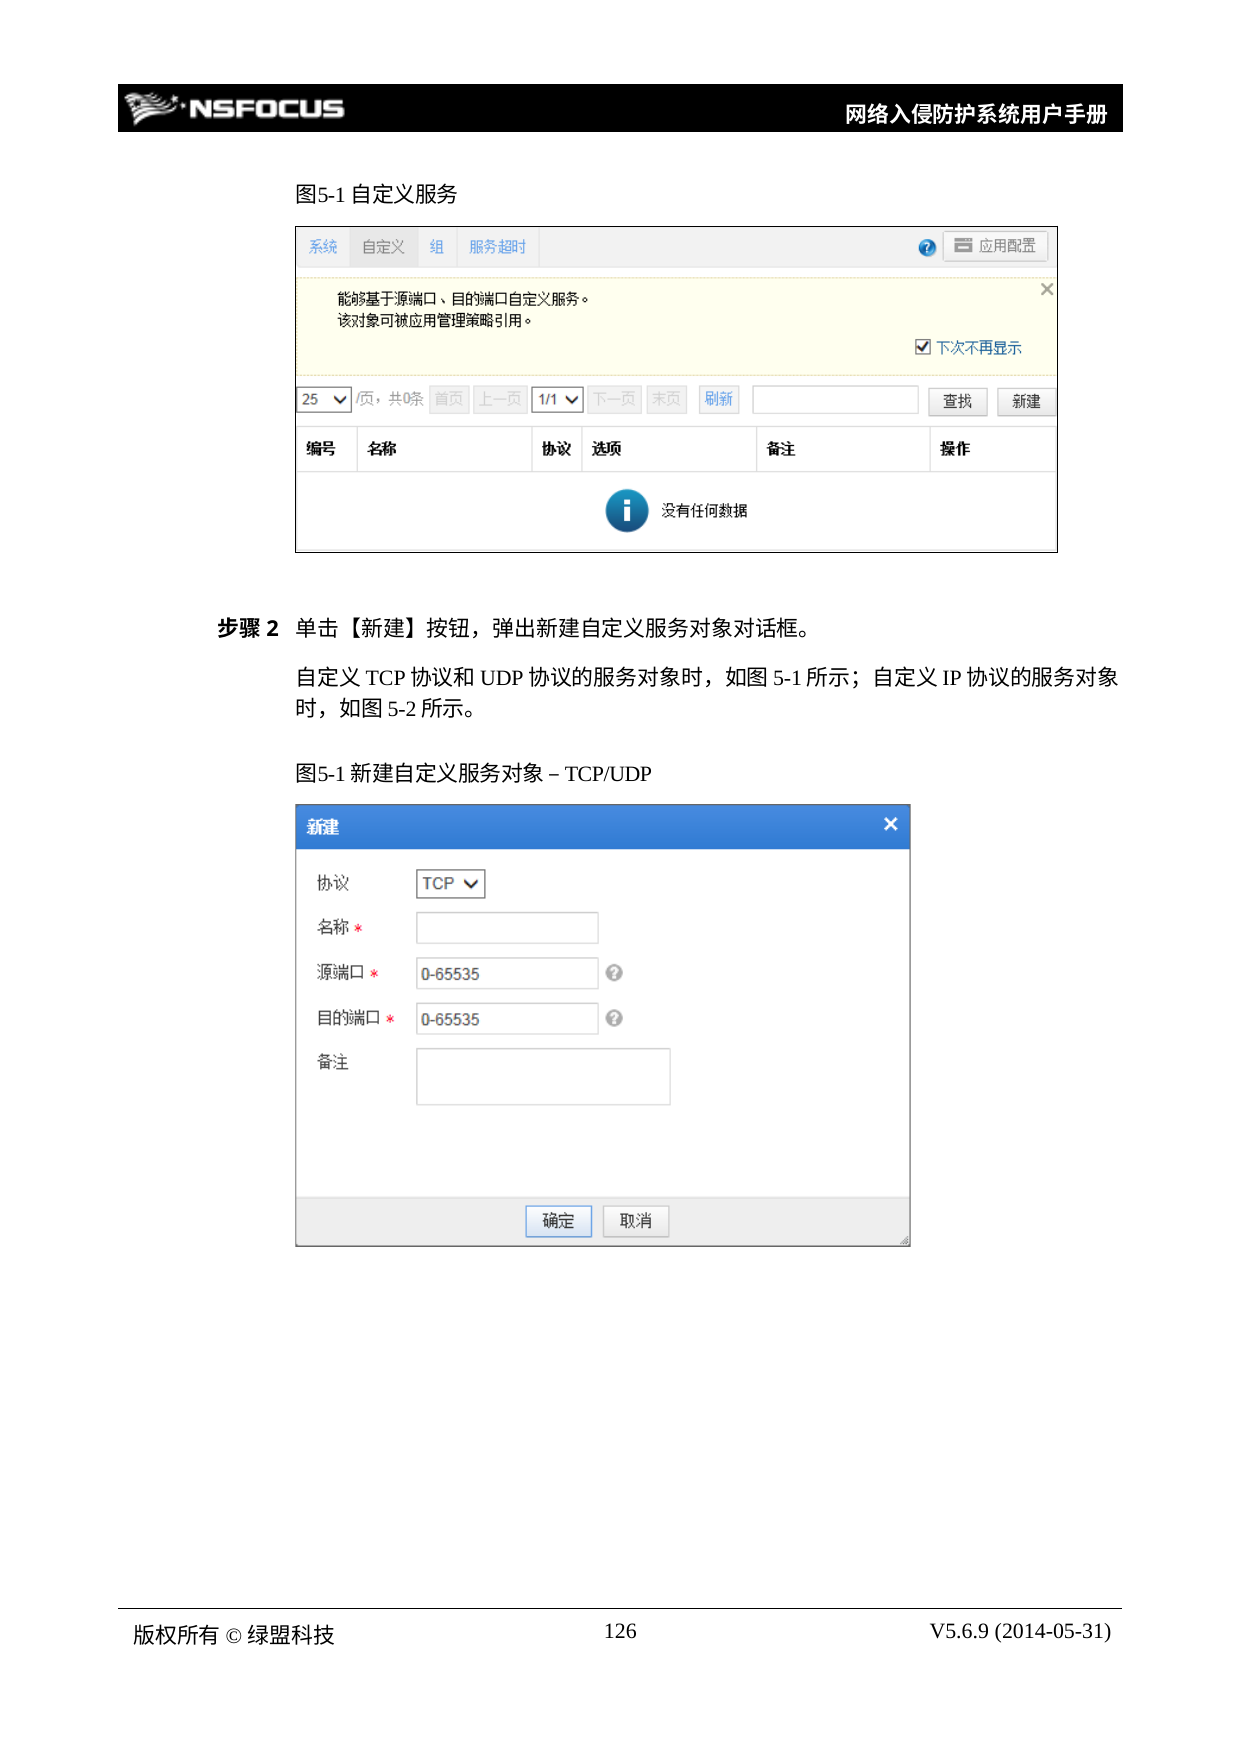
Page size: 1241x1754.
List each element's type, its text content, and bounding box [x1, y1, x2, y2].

text 自定义服务 [295, 177, 1122, 209]
text 单击【新建】按钮，弹出新建自定义服务对象对话框。 [279, 611, 1122, 643]
text 新建自定义服务对象 – TCP/UDP [295, 756, 1122, 788]
text 自定义TCP协议和UDP协议的服务对象时，如图5-31所示；自定义IP协议的服务对象时，如图5-32所示。 [295, 659, 1122, 723]
picture [295, 804, 911, 1247]
picture [296, 227, 1057, 552]
picture [118, 84, 1123, 132]
